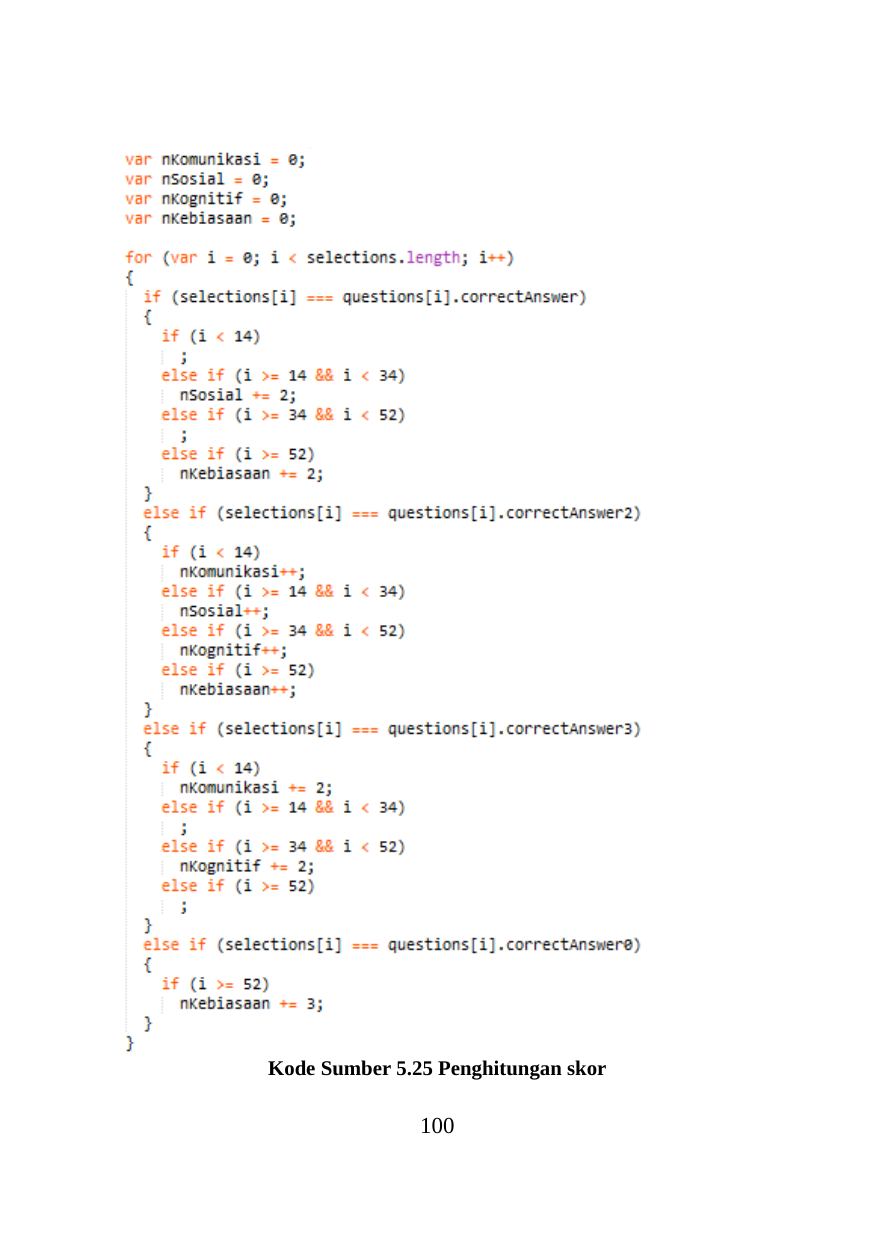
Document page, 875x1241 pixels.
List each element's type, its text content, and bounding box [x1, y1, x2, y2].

text Kode Sumber 5.25 Penghitungan skor [118, 1056, 756, 1080]
picture [118, 147, 645, 1056]
